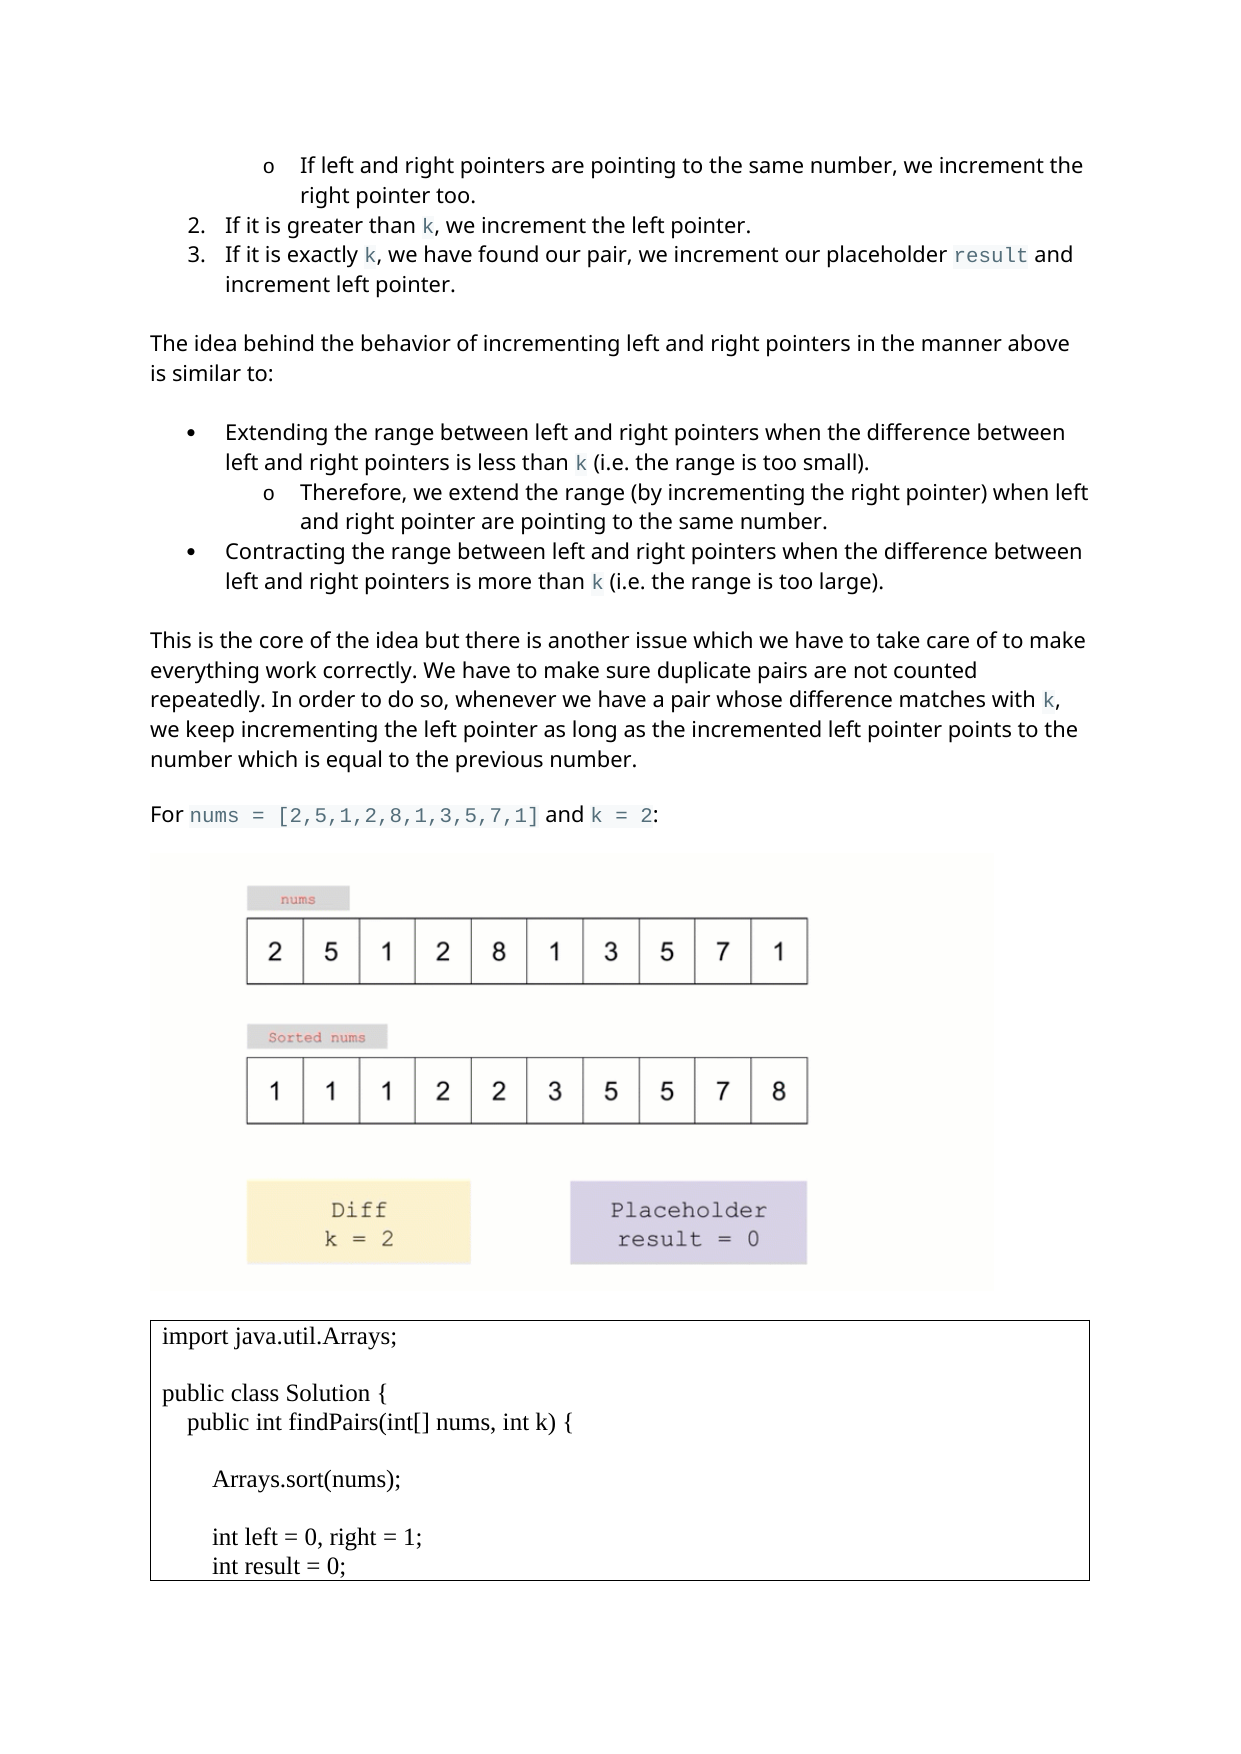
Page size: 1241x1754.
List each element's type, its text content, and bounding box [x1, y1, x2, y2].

text The idea behind the behavior of incrementing left and right pointers in the manner above is similar to: [150, 328, 1090, 388]
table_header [151, 1321, 1089, 1579]
list Contracting the range between left and right pointers when the difference between left and right pointers is more than k (i.e. the range is too large). [187, 536, 1090, 596]
text For nums = [2,5,1,2,8,1,3,5,7,1] and k = 2: [150, 799, 1090, 828]
list If it is exactly k, we have found our pair, we increment our placeholder result and increment left pointer. [187, 239, 1090, 299]
list Extending the range between left and right pointers when the difference between left and right pointers is less than k (i.e. the range is too small). [187, 417, 1090, 476]
picture [150, 853, 994, 1291]
list If it is greater than k, we increment the left pointer. [187, 209, 1090, 239]
list If left and right pointers are pointing to the same number, we increment the right pointer too. [262, 150, 1090, 209]
text This is the core of the idea but there is another issue which we have to take care of to make everything work correctly. We have to make sure duplicate pairs are not counted repeatedly. In order to do so, whenever we have a pair whose difference matches with k, we keep incrementing the left pointer as long as the incremented left pointer points to the number which is equal to the previous number. [150, 625, 1090, 774]
list Therefore, we extend the range (by incrementing the right pointer) when left and right pointer are pointing to the same number. [262, 476, 1090, 536]
